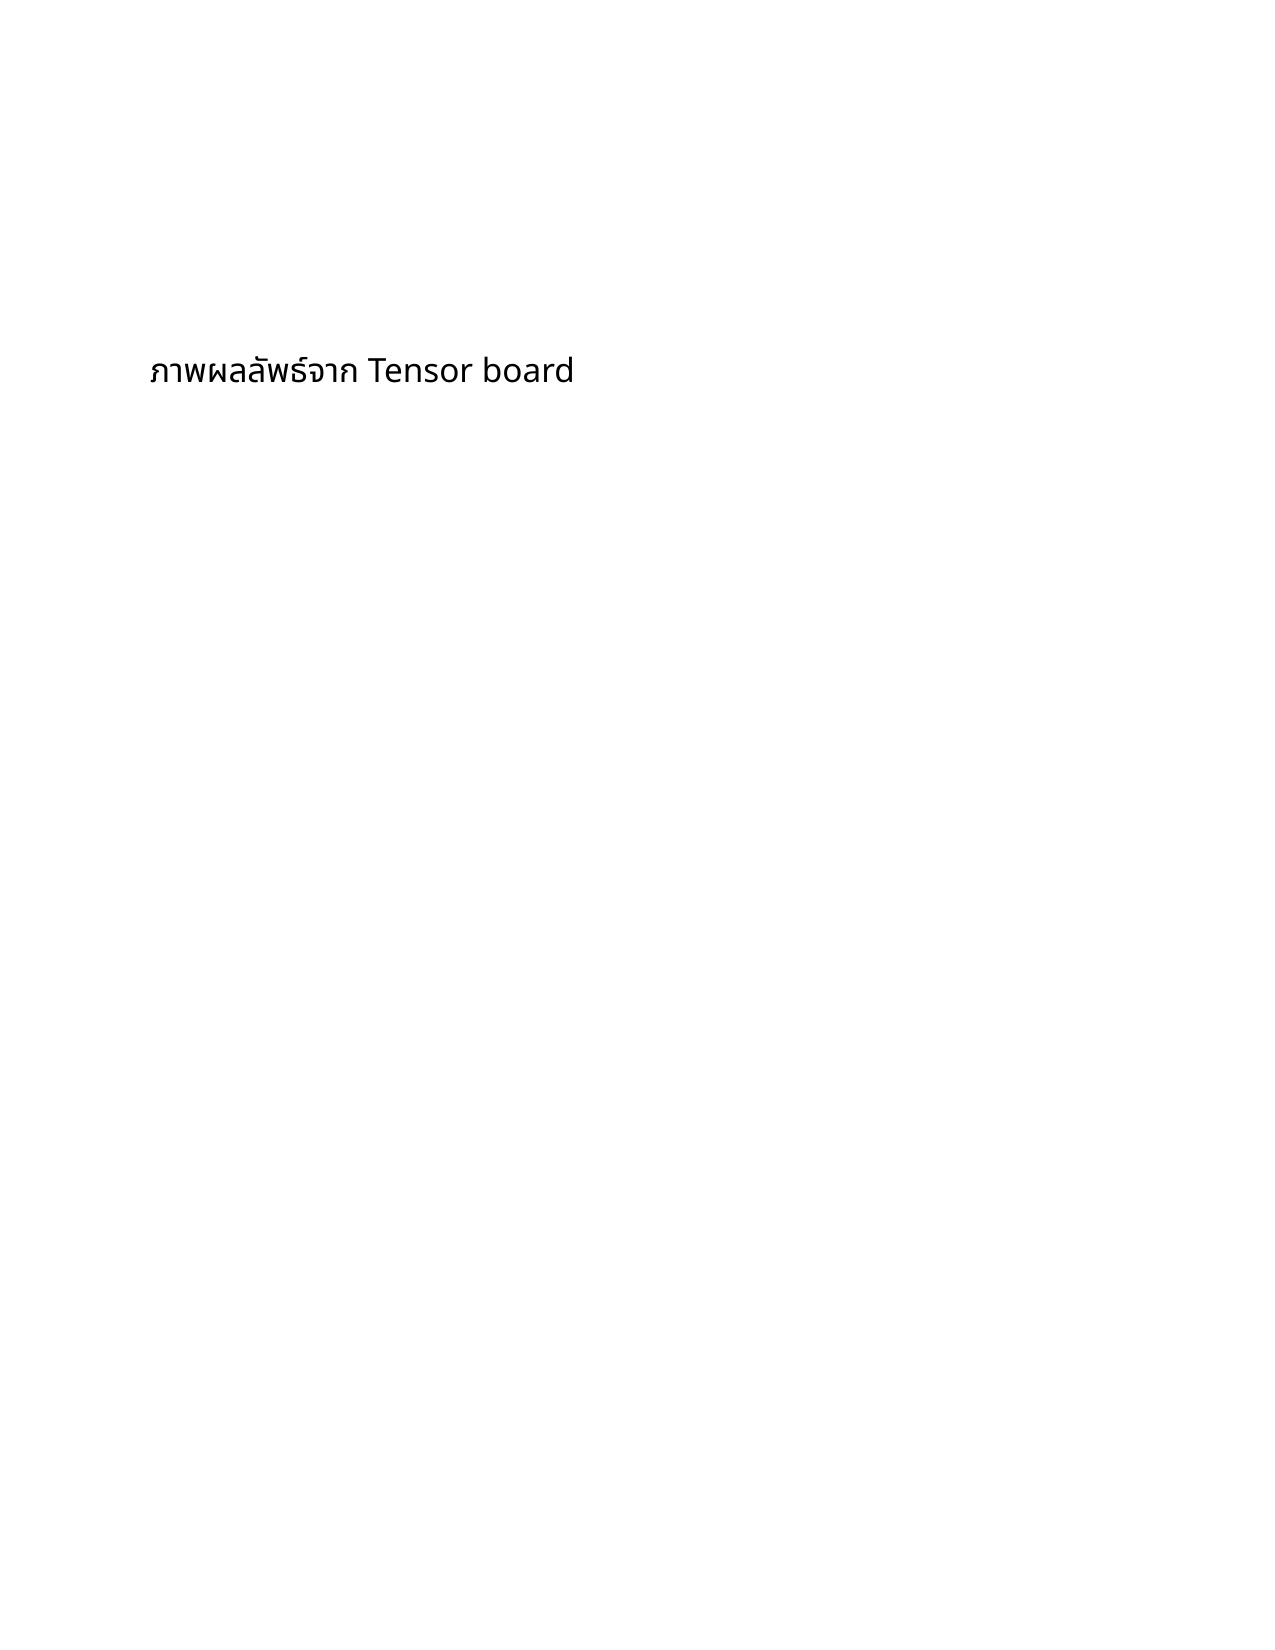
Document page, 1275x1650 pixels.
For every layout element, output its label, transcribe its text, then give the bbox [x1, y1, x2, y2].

text ภาพผลลัพธ์จาก Tensor board [150, 347, 1125, 397]
